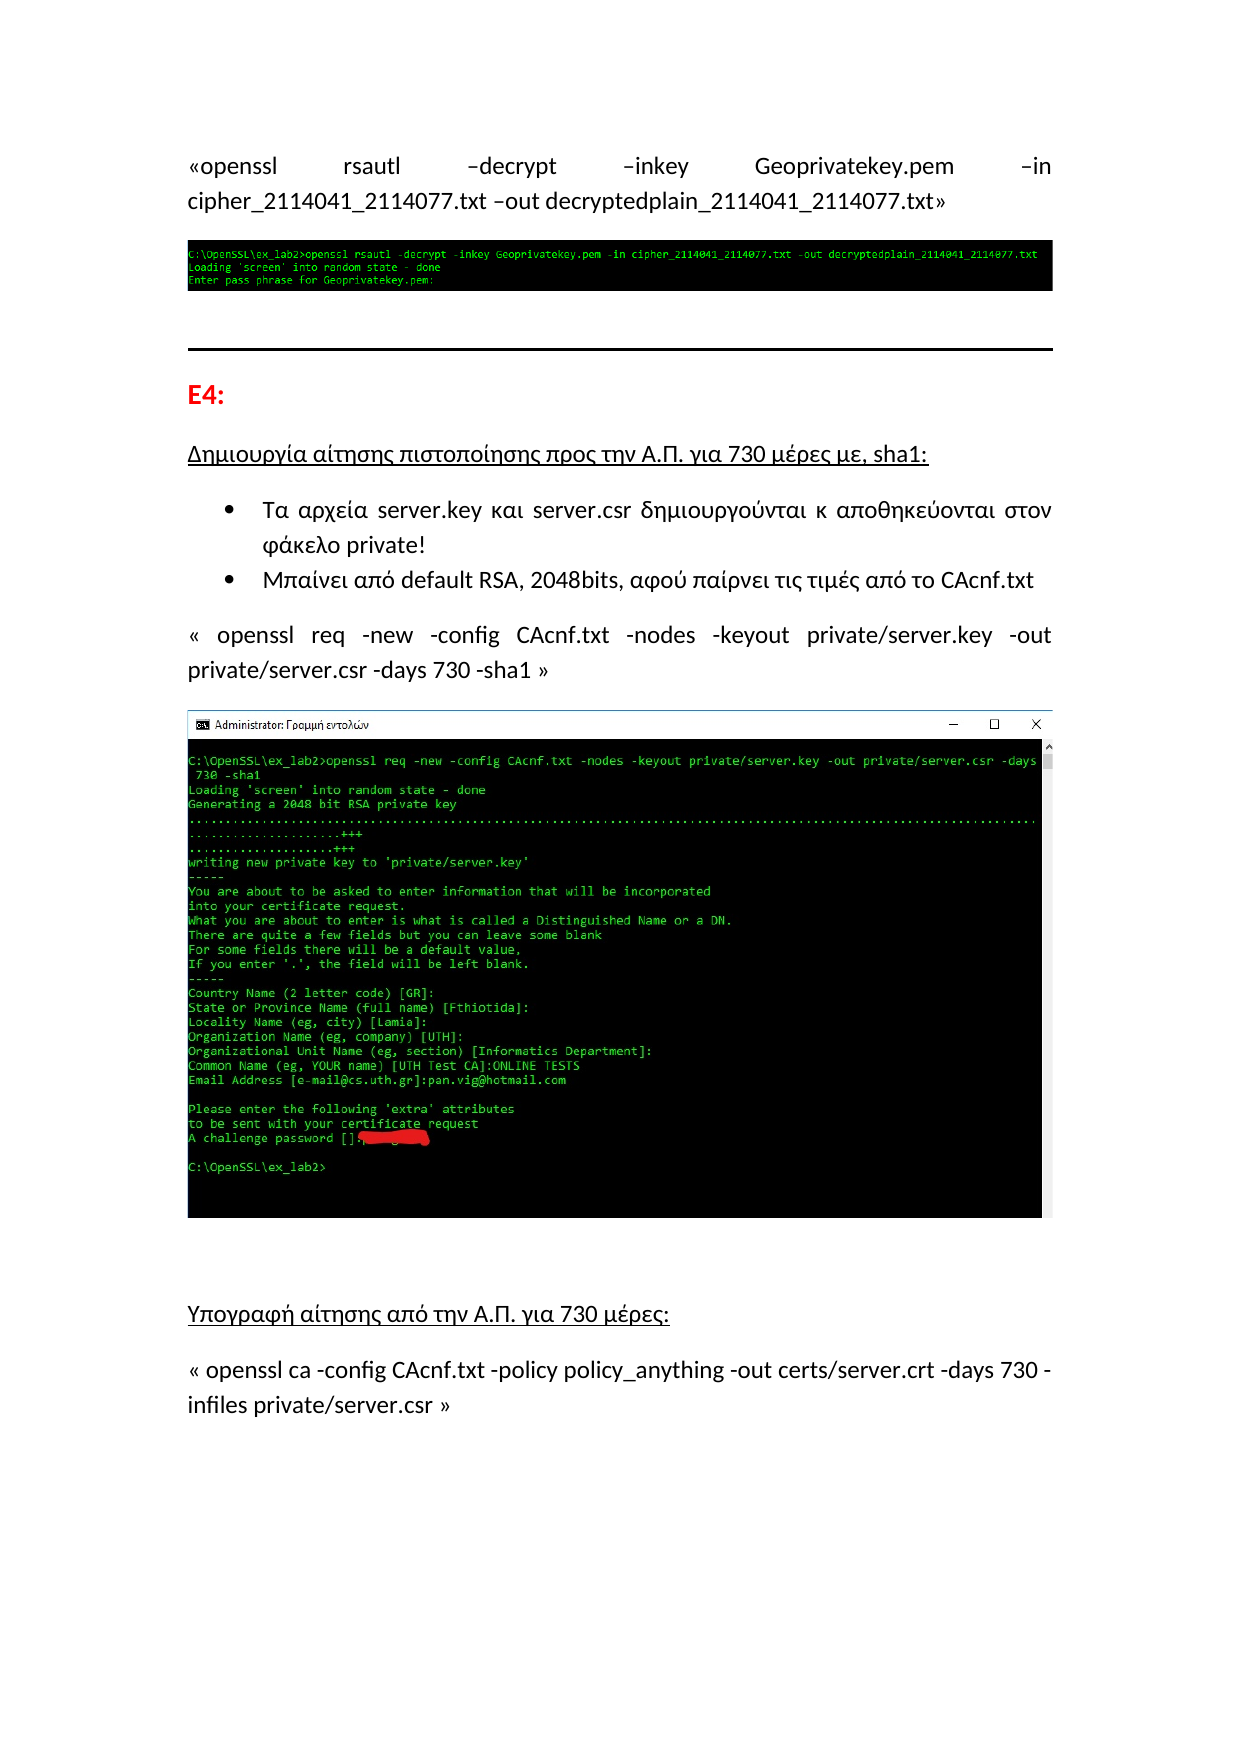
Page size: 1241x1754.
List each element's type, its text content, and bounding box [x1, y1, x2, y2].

text Δημιουργία αίτησης πιστοποίησης προς την Α.Π. για 730 μέρες με, sha1: [187, 438, 1053, 468]
text E4: [187, 376, 1053, 412]
picture [187, 240, 1053, 291]
picture [187, 710, 1053, 1218]
text « openssl ca -config CAcnf.txt -policy policy_anything -out certs/server.crt -days 730 -infiles private/server.csr » [187, 1354, 1053, 1420]
list Μπαίνει από default RSA, 2048bits, αφού παίρνει τις τιμές από το CAcnf.txt [225, 564, 1053, 594]
text «openssl rsautl –decrypt –inkey Geoprivatekey.pem –in cipher_2114041_2114077.txt –out decryptedplain_2114041_2114077.txt» [187, 150, 1053, 216]
text Υπογραφή αίτησης από την Α.Π. για 730 μέρες: [187, 1299, 1053, 1329]
text « openssl req -new -config CAcnf.txt -nodes -keyout private/server.key -out private/server.csr -days 730 -sha1 » [187, 619, 1053, 685]
list Τα αρχεία server.key και server.csr δημιουργούνται κ αποθηκεύονται στον φάκελο private! [225, 494, 1053, 559]
